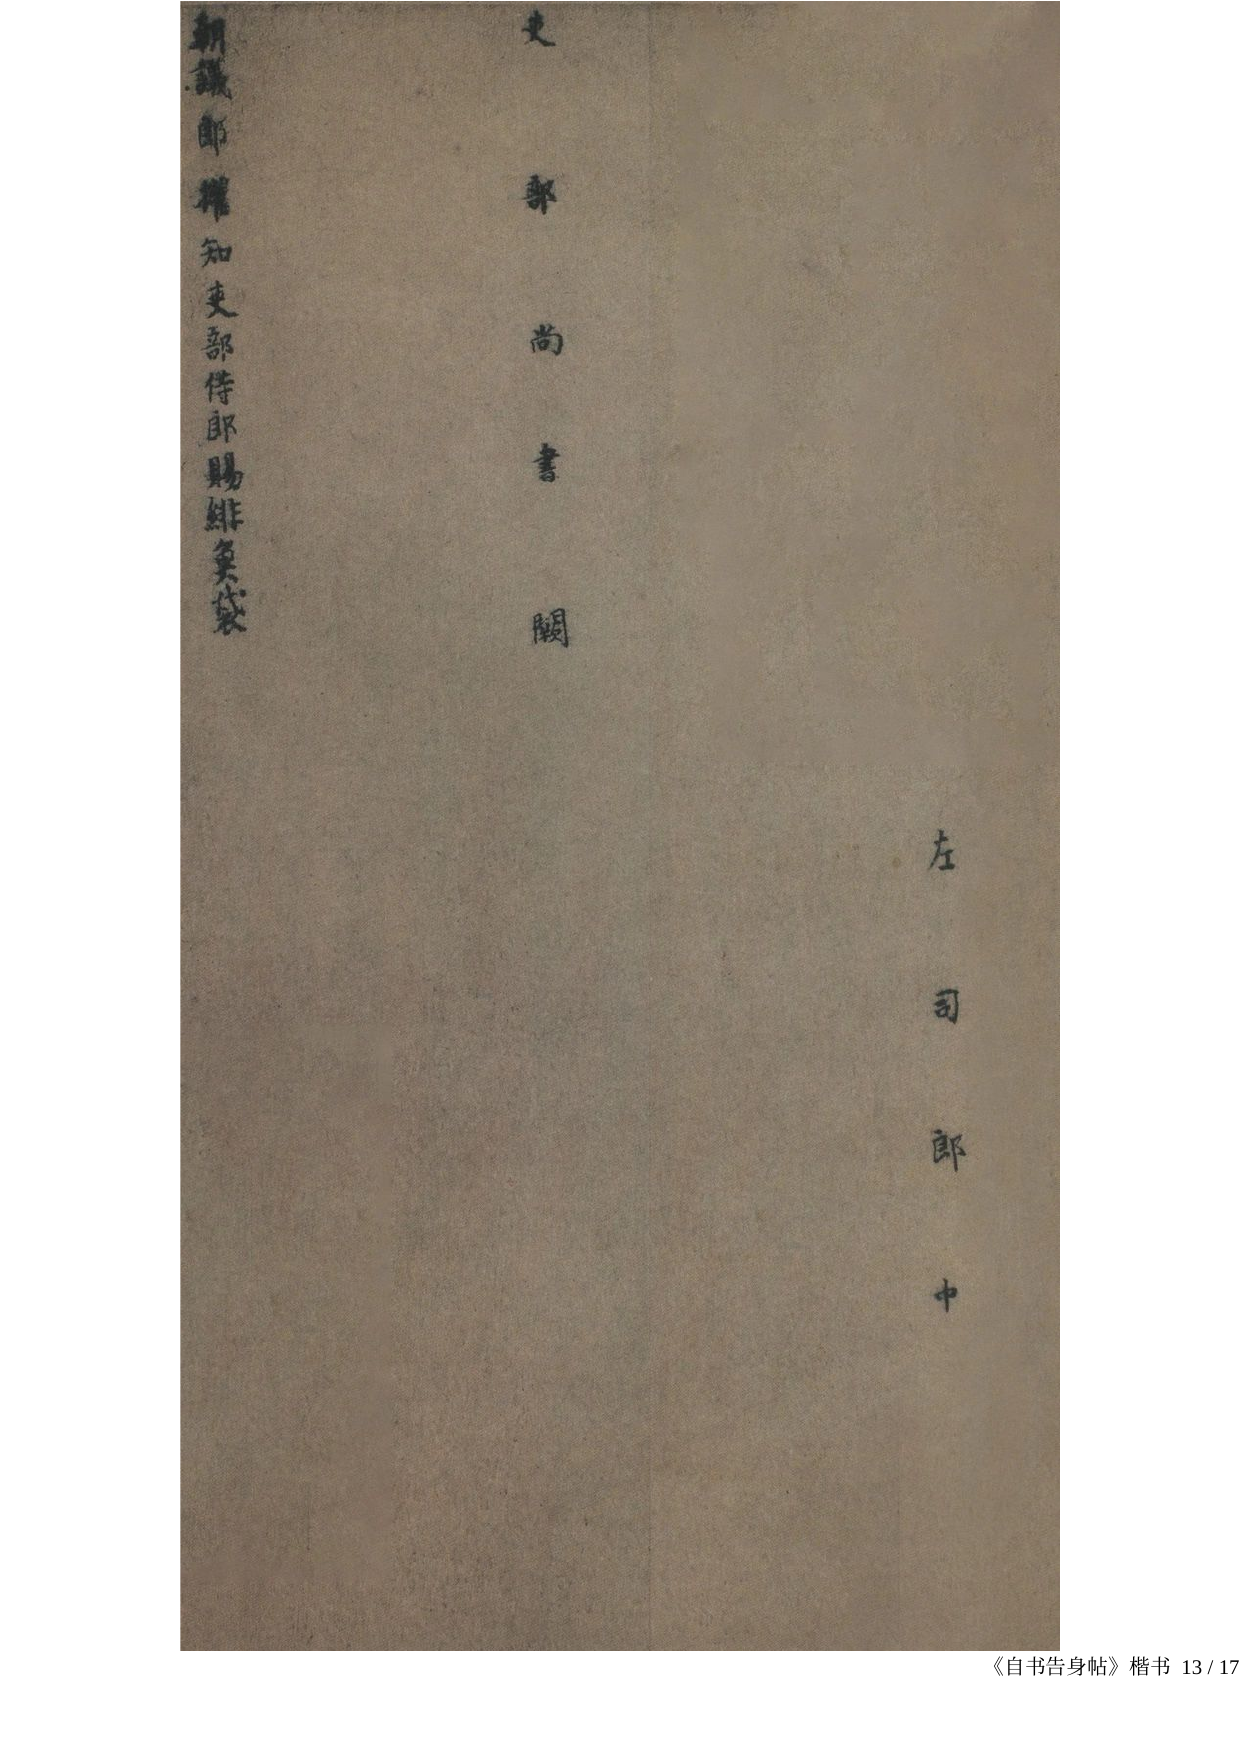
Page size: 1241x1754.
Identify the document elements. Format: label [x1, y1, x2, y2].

picture [180, 1, 1060, 1651]
